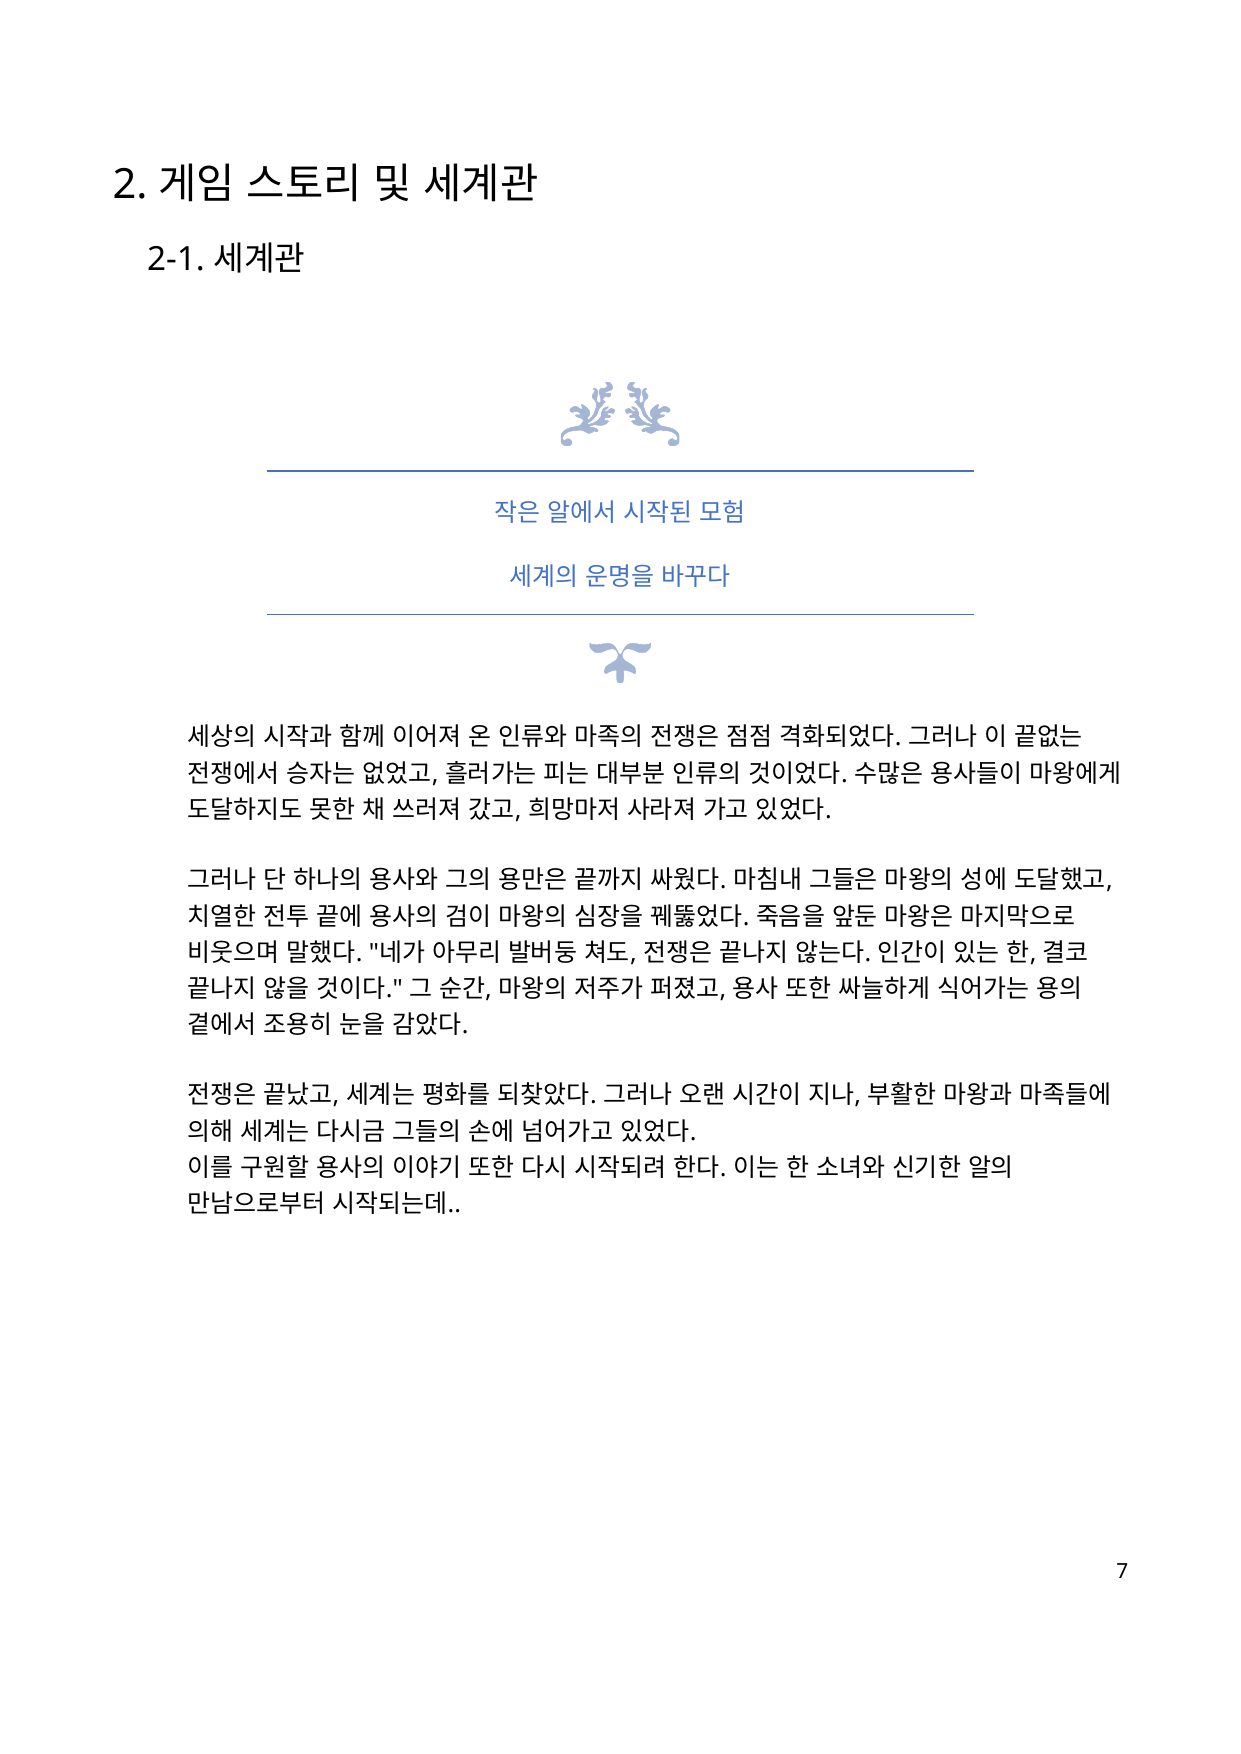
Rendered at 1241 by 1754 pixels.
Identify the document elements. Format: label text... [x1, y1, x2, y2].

text 그러나 단 하나의 용사와 그의 용만은 끝까지 싸웠다. 마침내 그들은 마왕의 성에 도달했고, 치열한 전투 끝에 용사의 검이 마왕의 심장을 꿰뚫었다. 죽음을 앞둔 마왕은 마지막으로 비웃으며 말했다. "네가 아무리 발버둥 쳐도, 전쟁은 끝나지 않는다. 인간이 있는 한, 결코 끝나지 않을 것이다." 그 순간, 마왕의 저주가 퍼졌고, 용사 또한 싸늘하게 식어가는 용의 곁에서 조용히 눈을 감았다. [187, 860, 1128, 1041]
text 세상의 시작과 함께 이어져 온 인류와 마족의 전쟁은 점점 격화되었다. 그러나 이 끝없는 전쟁에서 승자는 없었고, 흘러가는 피는 대부분 인류의 것이었다. 수많은 용사들이 마왕에게 도달하지도 못한 채 쓰러져 갔고, 희망마저 사라져 가고 있었다. [187, 348, 1128, 826]
text 이를 구원할 용사의 이야기 또한 다시 시작되려 한다. 이는 한 소녀와 신기한 알의 만남으로부터 시작되는데.. [187, 1147, 1128, 1220]
text 전쟁은 끝났고, 세계는 평화를 되찾았다. 그러나 오랜 시간이 지나, 부활한 마왕과 마족들에 의해 세계는 다시금 그들의 손에 넘어가고 있었다. [187, 1075, 1128, 1147]
subtitle 2-1. 세계관 [112, 232, 1128, 280]
subtitle 2. 게임 스토리 및 세계관 [112, 150, 1128, 211]
